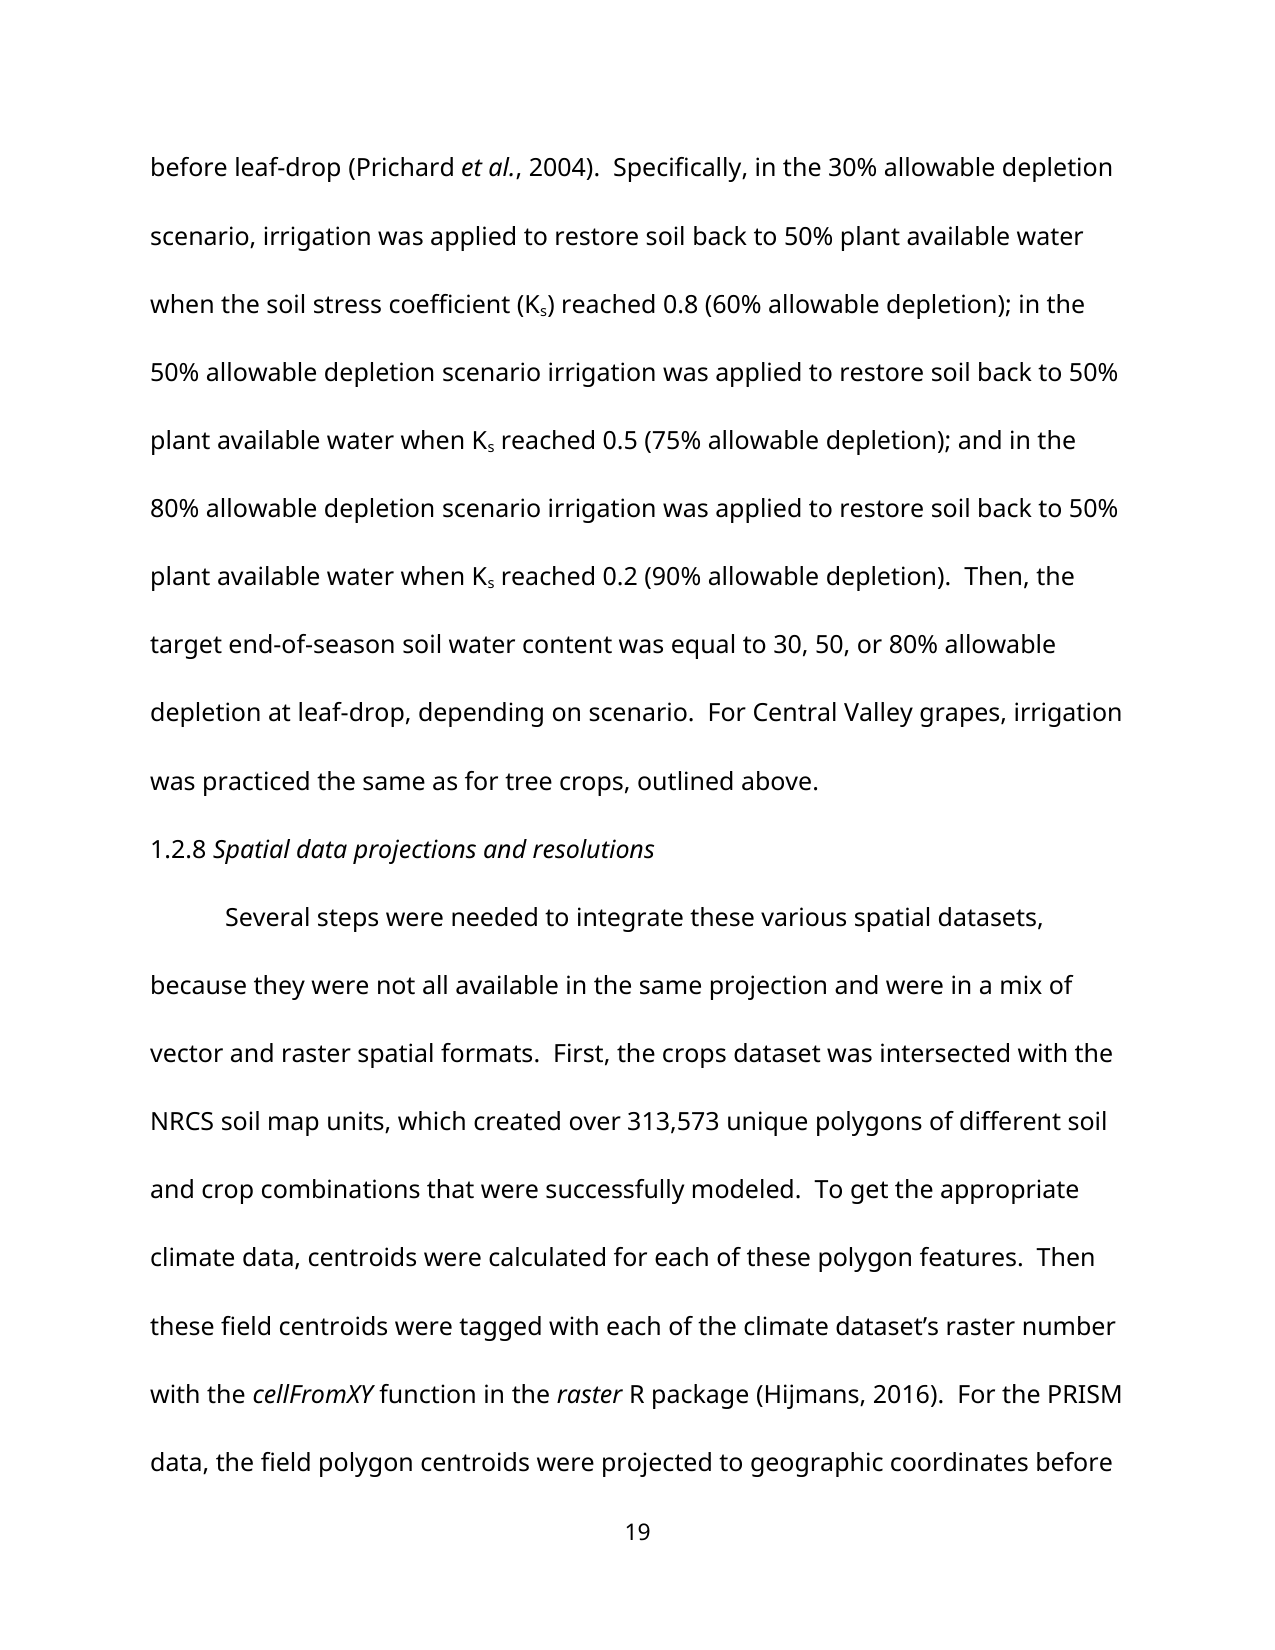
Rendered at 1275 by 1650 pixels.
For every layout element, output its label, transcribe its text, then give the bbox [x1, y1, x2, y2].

text 1.2.8 Spatial data projections and resolutions [150, 831, 1125, 865]
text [150, 150, 1125, 797]
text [150, 899, 1125, 1478]
